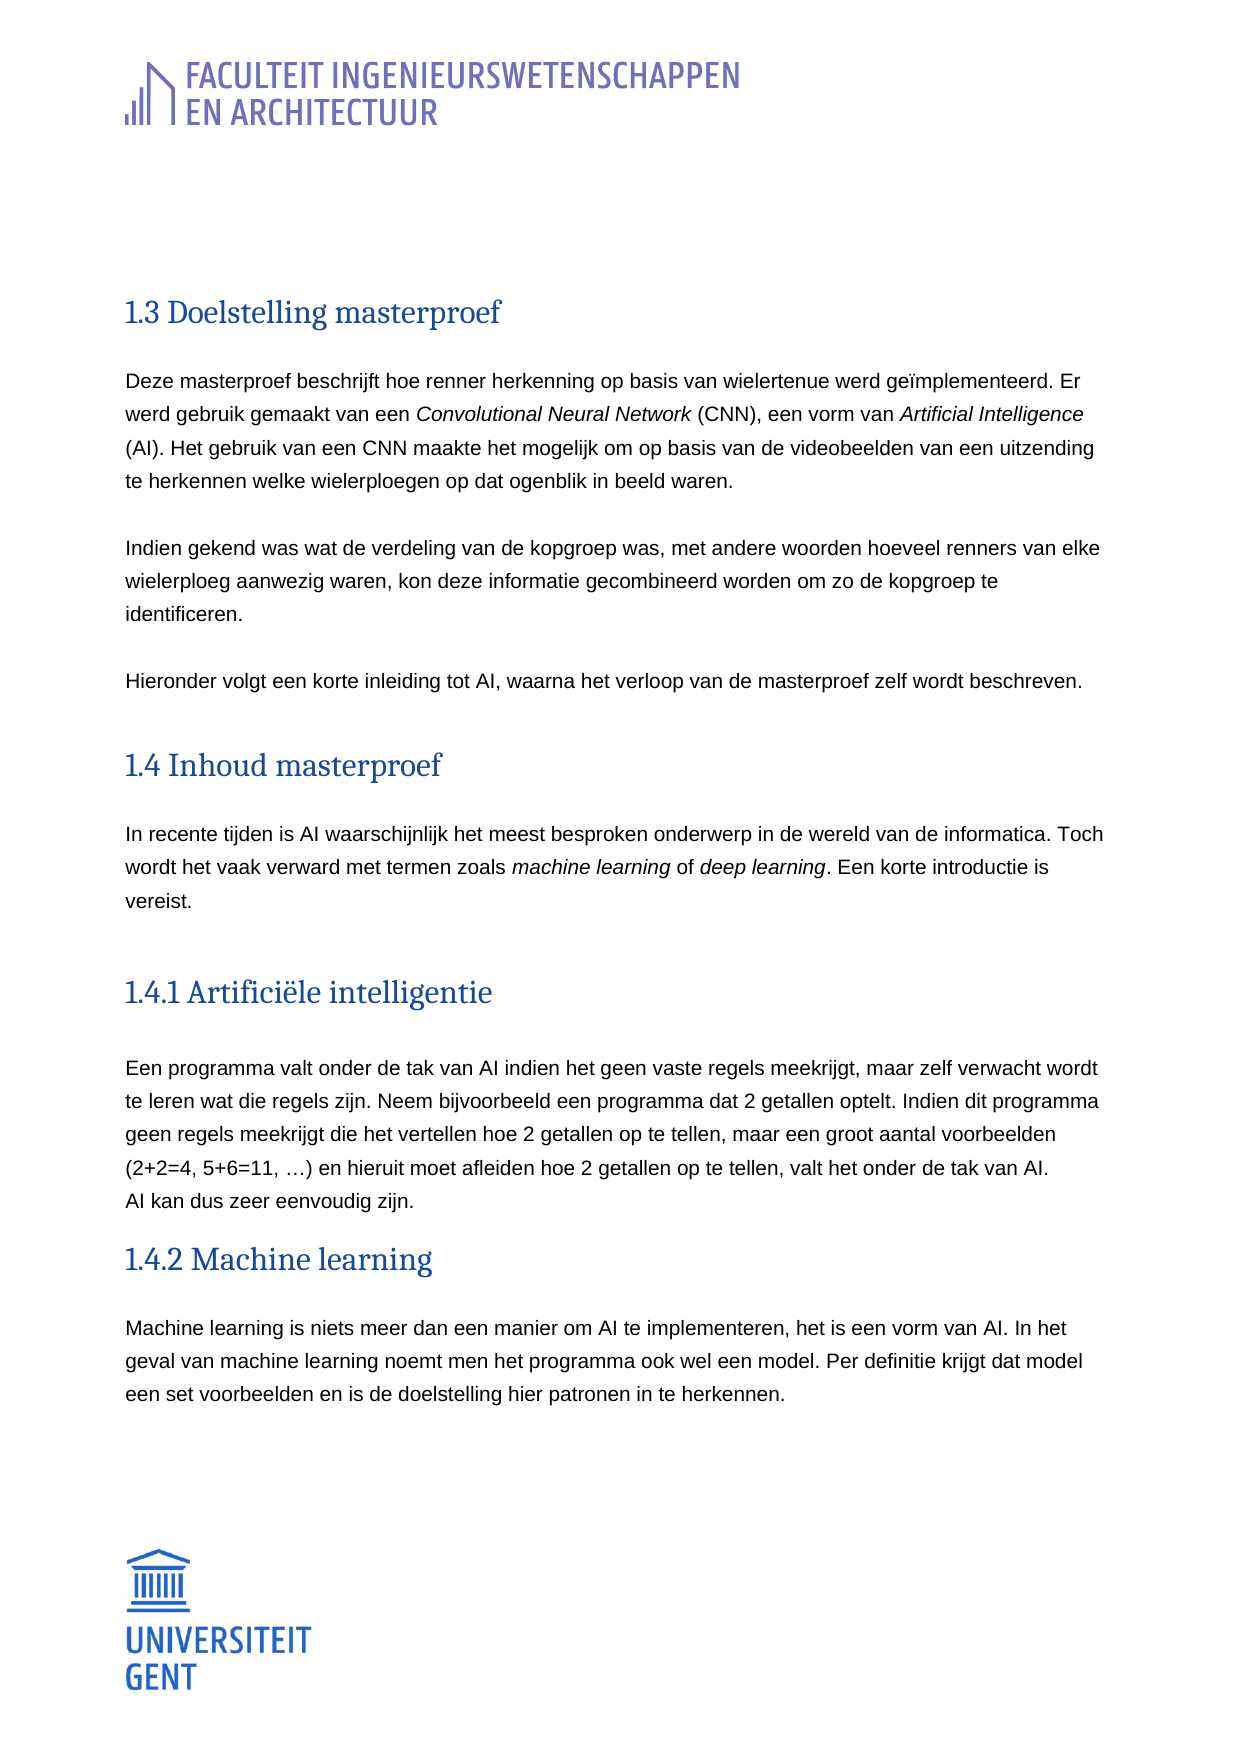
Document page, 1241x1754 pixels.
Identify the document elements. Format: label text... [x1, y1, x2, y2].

picture [64, 1501, 378, 1752]
subtitle 1.3 Doelstelling masterproef [125, 293, 1115, 331]
subtitle 1.4.2 Machine learning [125, 1240, 1115, 1278]
picture [62, 0, 815, 188]
text Een programma valt onder de tak van AI indien het geen vaste regels meekrijgt, maar zelf verwacht wordt te leren wat die regels zijn. Neem bijvoorbeeld een programma dat 2 getallen optelt. Indien dit programma geen regels meekrijgt die het vertellen hoe 2 getallen op te tellen, maar een groot aantal voorbeelden (2+2=4, 5+6=11, …) en hieruit moet afleiden hoe 2 getallen op te tellen, valt het onder de tak van AI. [125, 1048, 1115, 1182]
subtitle 1.4.1 Artificiële intelligentie [125, 973, 1115, 1011]
text Deze masterproef beschrijft hoe renner herkenning op basis van wielertenue werd geïmplementeerd. Er werd gebruik gemaakt van een Convolutional Neural Network (CNN), een vorm van Artificial Intelligence (AI). Het gebruik van een CNN maakte het mogelijk om op basis van de videobeelden van een uitzending te herkennen welke wielerploegen op dat ogenblik in beeld waren. [125, 362, 1115, 495]
text Machine learning is niets meer dan een manier om AI te implementeren, het is een vorm van AI. In het geval van machine learning noemt men het programma ook wel een model. Per definitie krijgt dat model een set voorbeelden en is de doelstelling hier patronen in te herkennen. [125, 1308, 1115, 1408]
subtitle 1.4 Inhoud masterproef [125, 746, 1115, 784]
text Hieronder volgt een korte inleiding tot AI, waarna het verloop van de masterproef zelf wordt beschreven. [125, 662, 1115, 695]
text In recente tijden is AI waarschijnlijk het meest besproken onderwerp in de wereld van de informatica. Toch wordt het vaak verward met termen zoals machine learning of deep learning. Een korte introductie is vereist. [125, 815, 1115, 915]
text Indien gekend was wat de verdeling van de kopgroep was, met andere woorden hoeveel renners van elke wielerploeg aanwezig waren, kon deze informatie gecombineerd worden om zo de kopgroep te identificeren. [125, 528, 1115, 628]
text AI kan dus zeer eenvoudig zijn. [125, 1182, 1115, 1215]
